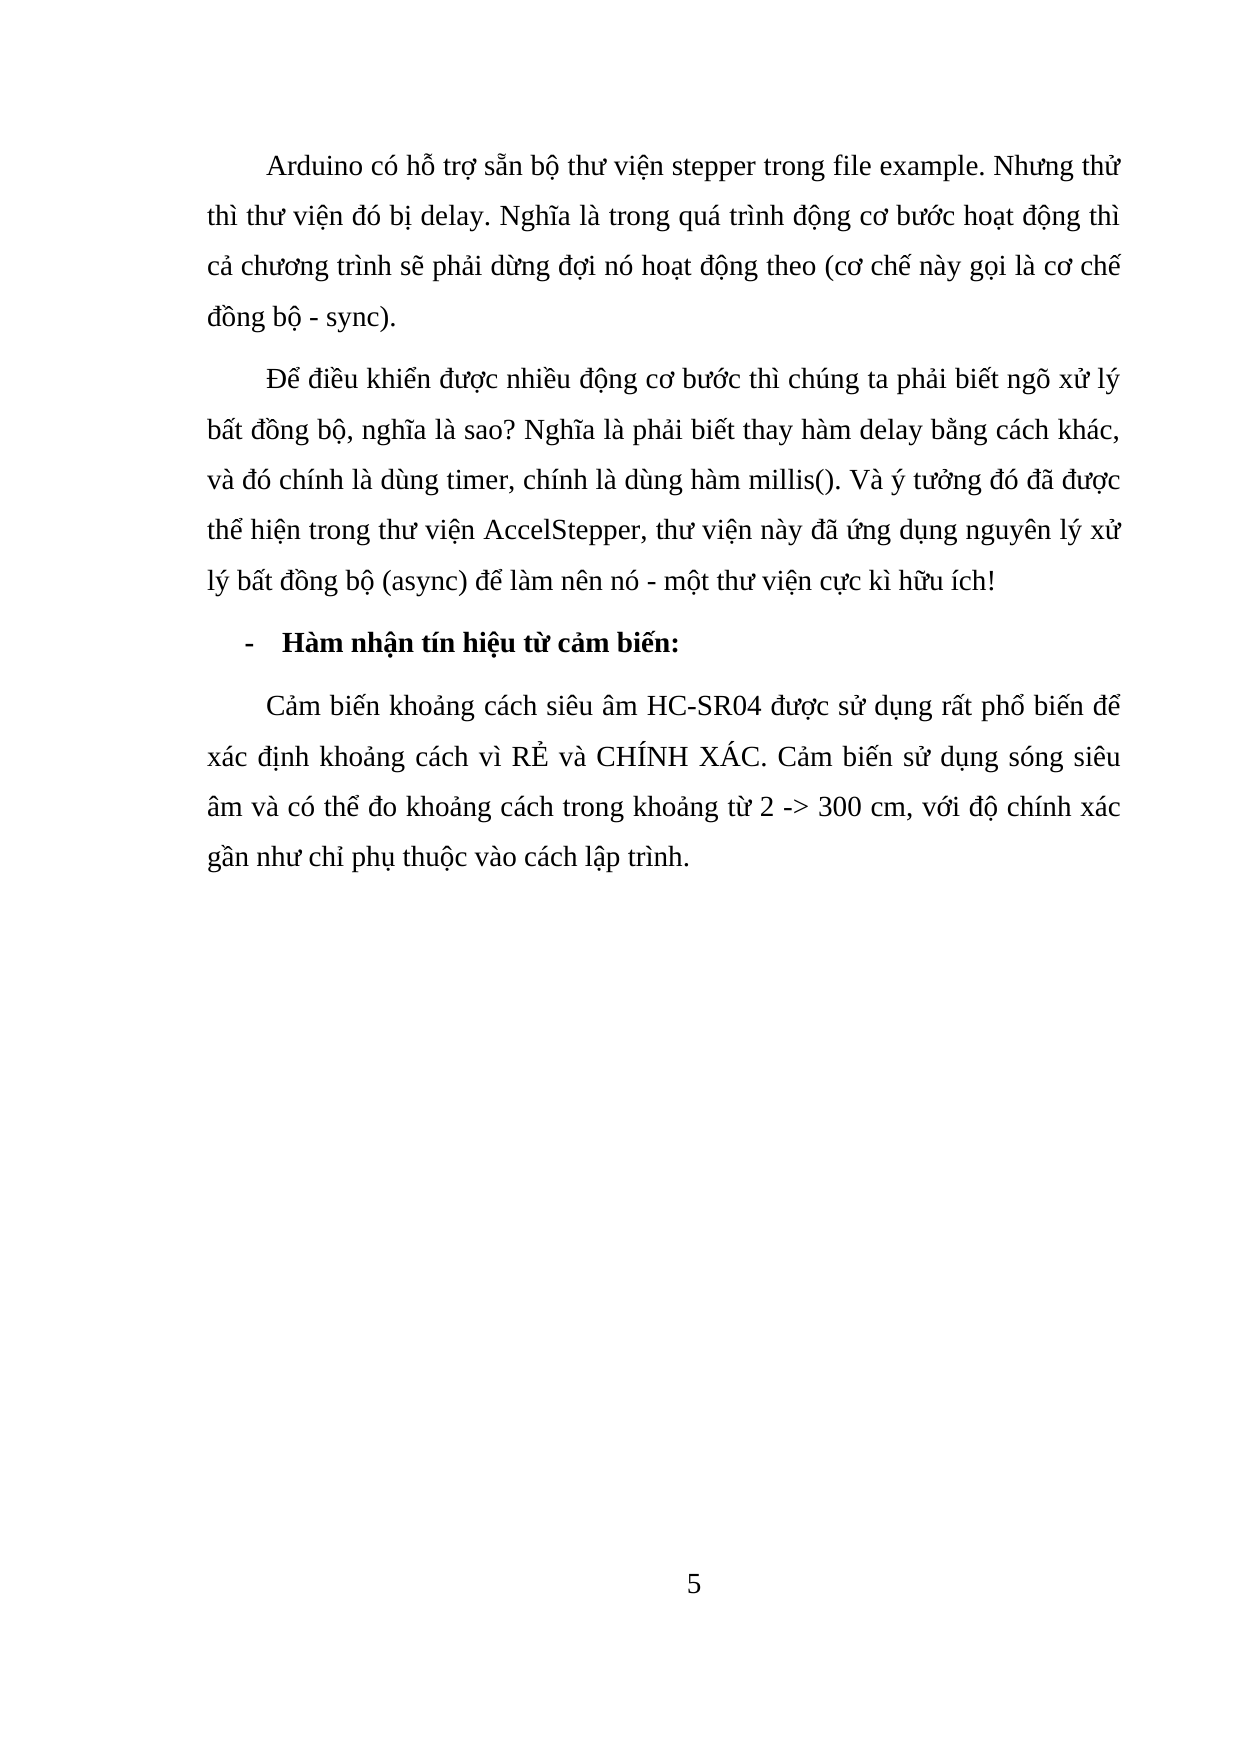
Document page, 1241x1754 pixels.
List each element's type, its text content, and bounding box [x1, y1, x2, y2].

text Cảm biến khoảng cách siêu âm HC-SR04 được sử dụng rất phổ biến để xác định khoảng cách vì RẺ và CHÍNH XÁC. Cảm biến sử dụng sóng siêu âm và có thể đo khoảng cách trong khoảng từ 2 -> 300 cm, với độ chính xác gần như chỉ phụ thuộc vào cách lập trình. [207, 688, 1122, 873]
text Để điều khiển được nhiều động cơ bước thì chúng ta phải biết ngõ xử lý bất đồng bộ, nghĩa là sao? Nghĩa là phải biết thay hàm delay bằng cách khác, và đó chính là dùng timer, chính là dùng hàm millis(). Và ý tưởng đó đã được thể hiện trong thư viện AccelStepper, thư viện này đã ứng dụng nguyên lý xử lý bất đồng bộ (async) để làm nên nó - một thư viện cực kì hữu ích! [207, 361, 1122, 596]
list Hàm nhận tín hiệu từ cảm biến: [244, 626, 1122, 659]
text Arduino có hỗ trợ sẵn bộ thư viện stepper trong file example. Nhưng thử thì thư viện đó bị delay. Nghĩa là trong quá trình động cơ bước hoạt động thì cả chương trình sẽ phải dừng đợi nó hoạt động theo (cơ chế này gọi là cơ chế đồng bộ - sync). [207, 148, 1122, 332]
